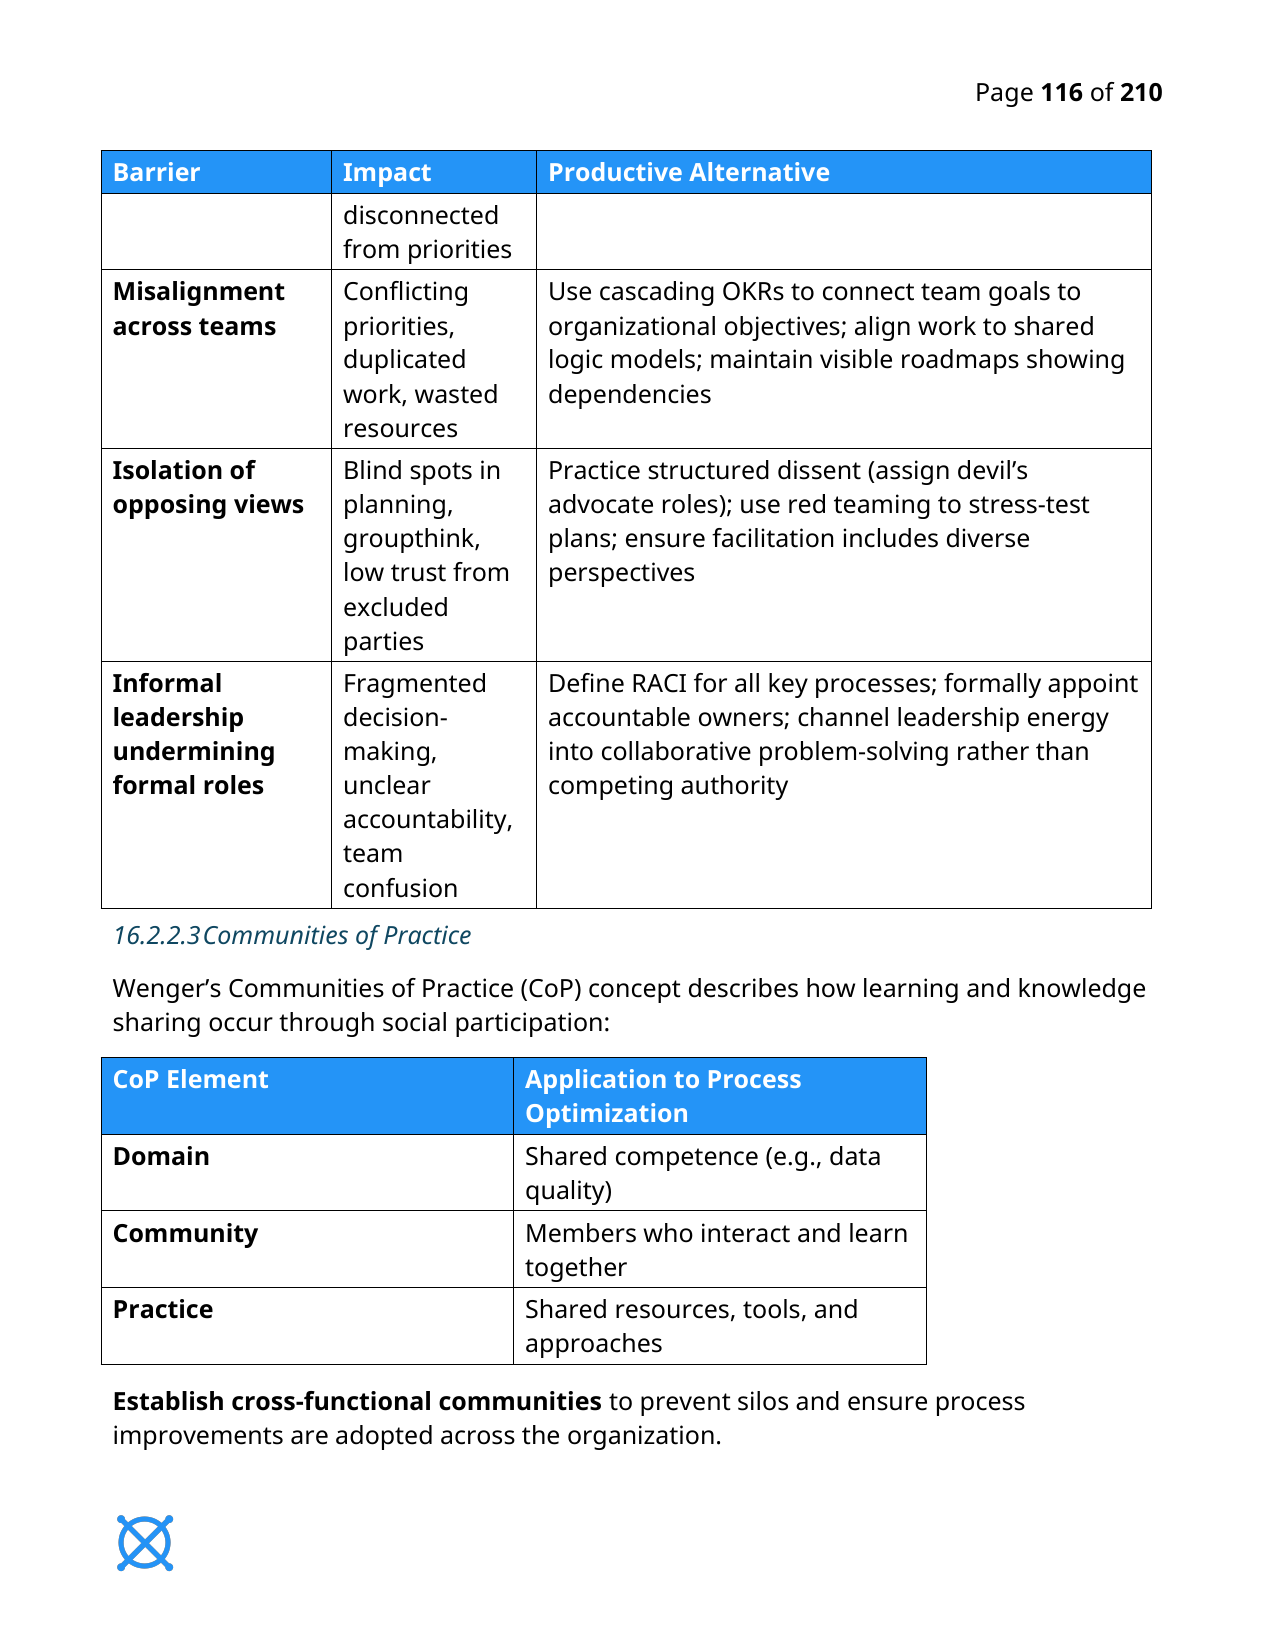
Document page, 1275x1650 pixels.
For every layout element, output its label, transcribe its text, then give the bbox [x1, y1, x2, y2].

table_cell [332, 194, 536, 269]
text Establish cross-functional communities to prevent silos and ensure process improvements are adopted across the organization. [112, 1383, 1162, 1452]
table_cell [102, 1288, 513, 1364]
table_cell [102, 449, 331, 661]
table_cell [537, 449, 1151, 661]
picture [112, 1511, 177, 1575]
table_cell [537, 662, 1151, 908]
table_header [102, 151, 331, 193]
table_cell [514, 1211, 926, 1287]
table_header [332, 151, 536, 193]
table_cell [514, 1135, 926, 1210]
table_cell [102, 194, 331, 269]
text Wenger’s Communities of Practice (CoP) concept describes how learning and knowledge sharing occur through social participation: [112, 970, 1162, 1038]
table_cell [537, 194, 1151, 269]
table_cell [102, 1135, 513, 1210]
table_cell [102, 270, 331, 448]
subtitle Communities of Practice [112, 917, 1162, 951]
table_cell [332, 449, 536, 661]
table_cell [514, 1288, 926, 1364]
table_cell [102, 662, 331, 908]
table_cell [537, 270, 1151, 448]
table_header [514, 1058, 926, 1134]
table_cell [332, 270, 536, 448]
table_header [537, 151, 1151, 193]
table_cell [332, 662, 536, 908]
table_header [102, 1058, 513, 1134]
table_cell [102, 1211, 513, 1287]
